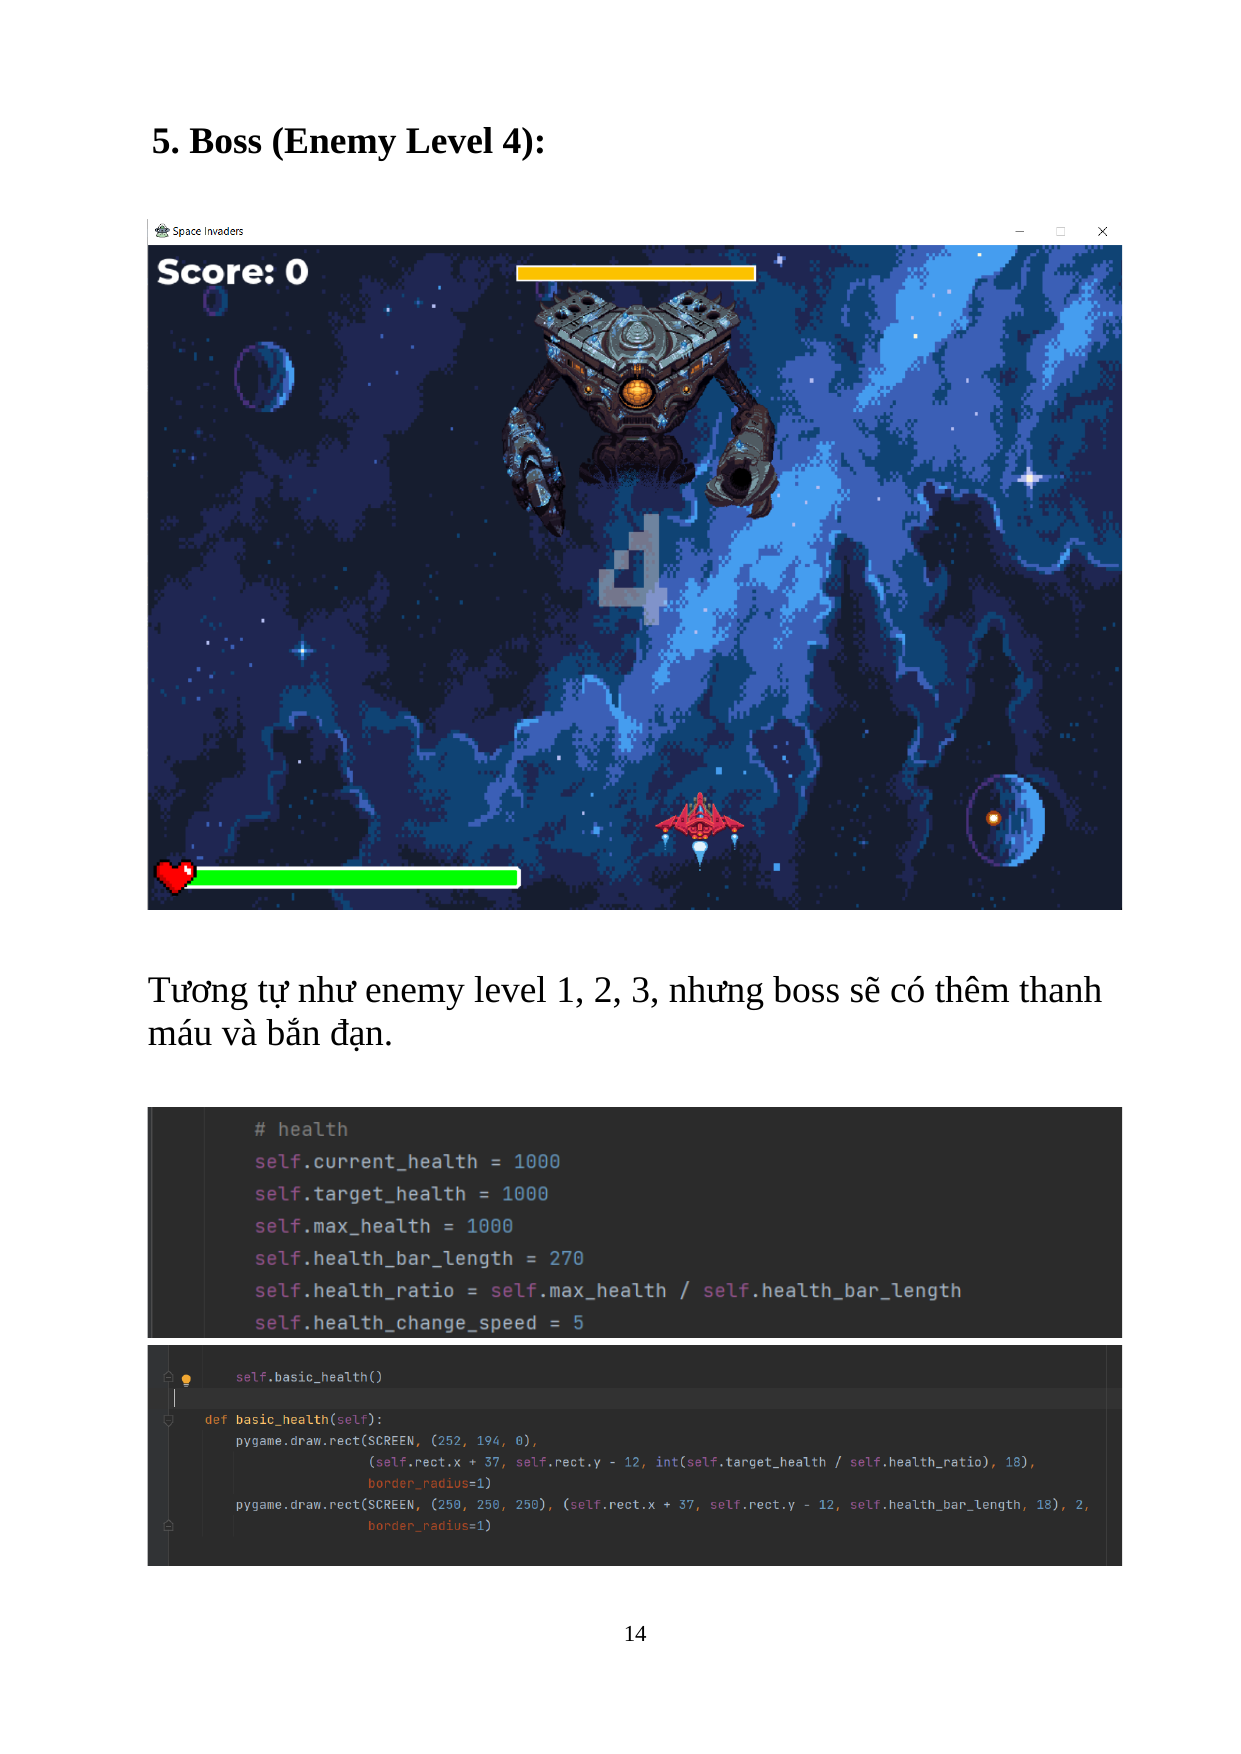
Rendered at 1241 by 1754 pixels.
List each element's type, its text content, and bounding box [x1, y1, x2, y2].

list Boss (Enemy Level 4): [152, 118, 1122, 161]
picture [147, 219, 1123, 910]
picture [147, 1345, 1123, 1566]
picture [147, 1107, 1123, 1338]
text Tương tự như enemy level 1, 2, 3, nhưng boss sẽ có thêm thanh máu và bắn đạn. [148, 967, 1122, 1054]
